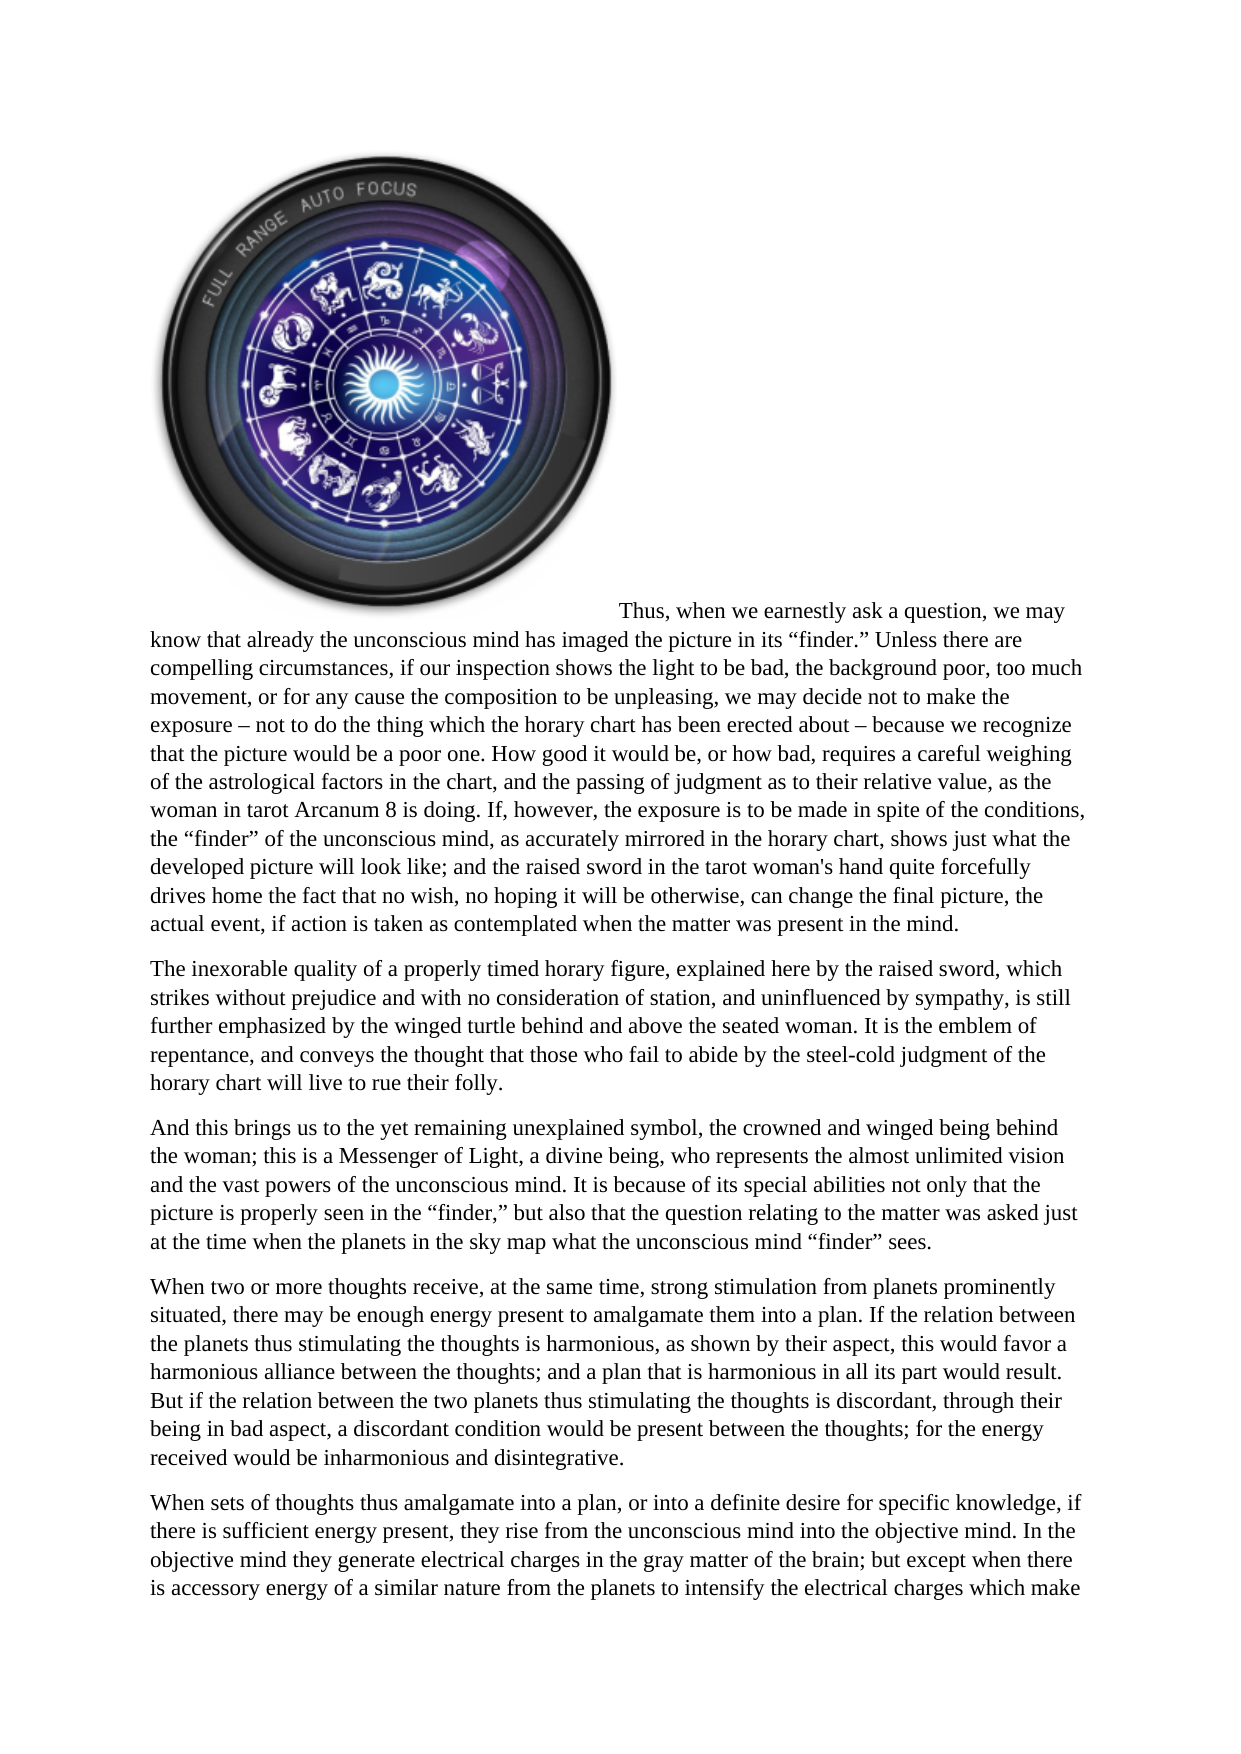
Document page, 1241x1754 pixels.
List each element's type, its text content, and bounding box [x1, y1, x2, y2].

text When two or more thoughts receive, at the same time, strong stimulation from planets prominently situated, there may be enough energy present to amalgamate them into a plan. If the relation between the planets thus stimulating the thoughts is harmonious, as shown by their aspect, this would favor a harmonious alliance between the thoughts; and a plan that is harmonious in all its part would result. But if the relation between the two planets thus stimulating the thoughts is discordant, through their being in bad aspect, a discordant condition would be present between the thoughts; for the energy received would be inharmonious and disintegrative. [150, 1273, 1090, 1470]
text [150, 1489, 1090, 1600]
text And this brings us to the yet remaining unexplained symbol, the crowned and winged being behind the woman; this is a Messenger of Light, a divine being, who represents the almost unlimited vision and the vast powers of the unconscious mind. It is because of its special abilities not only that the picture is properly seen in the “finder,” but also that the question relating to the matter was asked just at the time when the planets in the sky map what the unconscious mind “finder” sees. [150, 1114, 1090, 1254]
text The inexorable quality of a properly timed horary figure, explained here by the raised sword, which strikes without prejudice and with no consideration of station, and uninfluenced by sympathy, is still further emphasized by the winged turtle behind and above the seated woman. It is the emblem of repentance, and conveys the thought that those who fail to abide by the steel-cold judgment of the horary chart will live to rue their folly. [150, 955, 1090, 1095]
picture [150, 150, 619, 619]
